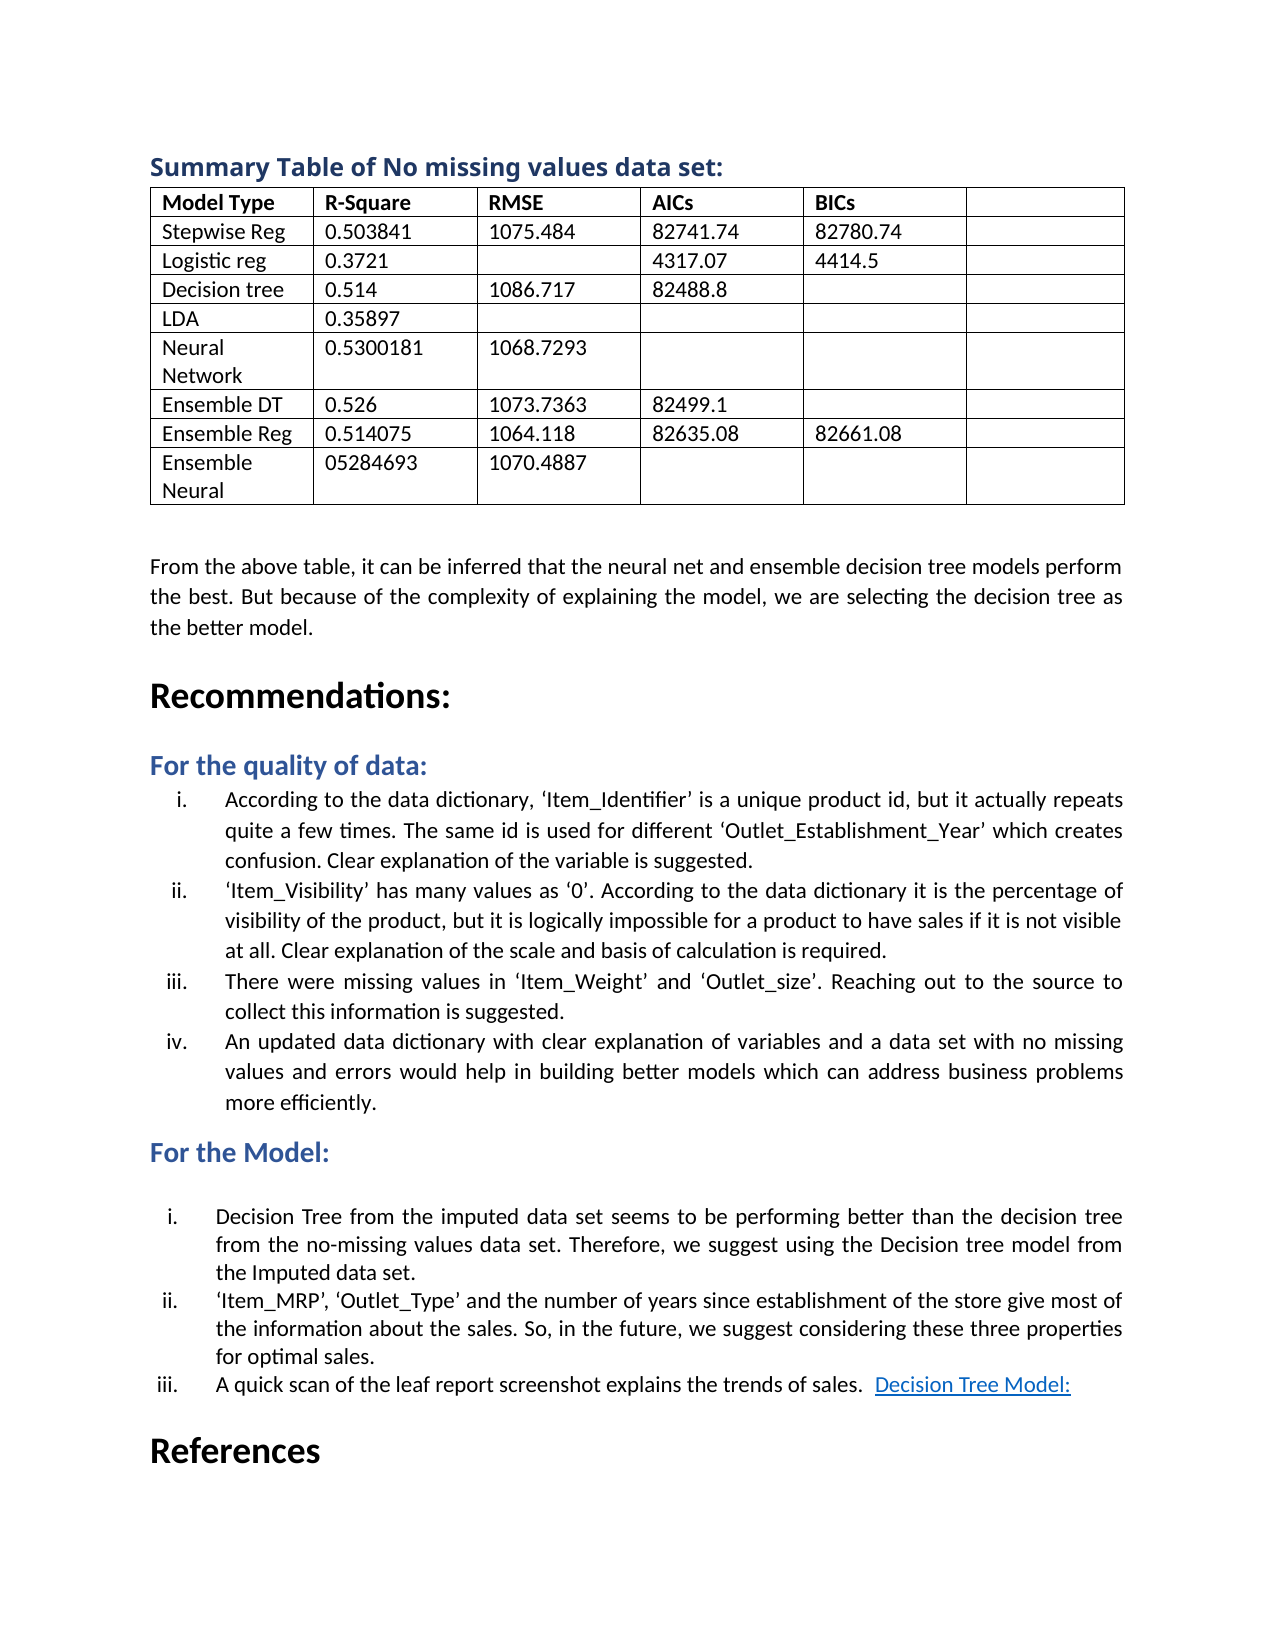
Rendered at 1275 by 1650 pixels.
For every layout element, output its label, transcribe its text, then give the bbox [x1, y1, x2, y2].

table_cell 82499.1 [641, 390, 803, 418]
subtitle Summary Table of No missing values data set: [150, 150, 1125, 184]
subtitle Recommendations: [150, 672, 1125, 718]
table_cell Neural Network [151, 333, 313, 389]
table_cell 82741.74 [641, 217, 803, 245]
table_cell 1075.484 [478, 217, 640, 245]
table_cell [641, 304, 803, 332]
table_cell 4317.07 [641, 246, 803, 274]
table_header R-Square [314, 188, 477, 216]
table_cell [804, 333, 966, 389]
table_cell 0.35897 [314, 304, 477, 332]
table_cell Ensemble Neural [151, 448, 313, 504]
list There were missing values in ‘Item_Weight’ and ‘Outlet_size’. Reaching out to the source to collect this information is suggested. [187, 967, 1125, 1025]
list ‘Item_Visibility’ has many values as ‘0’. According to the data dictionary it is the percentage of visibility of the product, but it is logically impossible for a product to have sales if it is not visible at all. Clear explanation of the scale and basis of calculation is required. [187, 876, 1125, 964]
table_cell [478, 246, 640, 274]
list According to the data dictionary, ‘Item_Identifier’ is a unique product id, but it actually repeats quite a few times. The same id is used for different ‘Outlet_Establishment_Year’ which creates confusion. Clear explanation of the variable is suggested. [187, 786, 1125, 874]
table_cell 1068.7293 [478, 333, 640, 389]
table_cell 4414.5 [804, 246, 966, 274]
table_cell Logistic reg [151, 246, 313, 274]
subtitle For the quality of data: [150, 747, 1125, 783]
table_cell 1064.118 [478, 419, 640, 447]
table_cell [967, 333, 1124, 389]
list An updated data dictionary with clear explanation of variables and a data set with no missing values and errors would help in building better models which can address business problems more efficiently. [187, 1027, 1125, 1116]
table_cell 1070.4887 [478, 448, 640, 504]
table_cell [967, 246, 1124, 274]
text From the above table, it can be inferred that the neural net and ensemble decision tree models perform the best. But because of the complexity of explaining the model, we are selecting the decision tree as the better model. [150, 552, 1125, 641]
table_cell [478, 304, 640, 332]
table_cell [967, 390, 1124, 418]
table_cell [967, 217, 1124, 245]
table_cell 0.514 [314, 275, 477, 303]
table_cell 0.3721 [314, 246, 477, 274]
subtitle A quick scan of the leaf report screenshot explains the trends of sales. Decision Tree Model: [178, 1428, 1125, 1457]
table_cell [804, 275, 966, 303]
table_header RMSE [478, 188, 640, 216]
subtitle ‘Item_MRP’, ‘Outlet_Type’ and the number of years since establishment of the store give most of the information about the sales. So, in the future, we suggest considering these three properties for optimal sales. [178, 1315, 1125, 1399]
table_cell 82635.08 [641, 419, 803, 447]
table_cell 1086.717 [478, 275, 640, 303]
table_cell [804, 390, 966, 418]
table_cell [804, 448, 966, 504]
table_cell 0.5300181 [314, 333, 477, 389]
table_cell 82661.08 [804, 419, 966, 447]
table_cell Stepwise Reg [151, 217, 313, 245]
table_header BICs [804, 188, 966, 216]
table_cell Decision tree [151, 275, 313, 303]
table_cell 05284693 [314, 448, 477, 504]
table_cell [804, 304, 966, 332]
subtitle For the Model: [150, 1134, 1125, 1170]
table_cell 0.514075 [314, 419, 477, 447]
table_cell 0.503841 [314, 217, 477, 245]
table_cell Ensemble DT [151, 390, 313, 418]
table_header [967, 188, 1124, 216]
table_cell [967, 419, 1124, 447]
subtitle Decision Tree from the imputed data set seems to be performing better than the decision tree from the no-missing values data set. Therefore, we suggest using the Decision tree model from the Imputed data set. [178, 1202, 1125, 1286]
table_cell Ensemble Reg [151, 419, 313, 447]
table_header AICs [641, 188, 803, 216]
table_cell [967, 448, 1124, 504]
table_cell 82488.8 [641, 275, 803, 303]
table_cell [641, 448, 803, 504]
table_cell [967, 304, 1124, 332]
table_cell [641, 333, 803, 389]
table_header Model Type [151, 188, 313, 216]
table_cell LDA [151, 304, 313, 332]
table_cell 0.526 [314, 390, 477, 418]
table_cell 82780.74 [804, 217, 966, 245]
table_cell 1073.7363 [478, 390, 640, 418]
table_cell [967, 275, 1124, 303]
